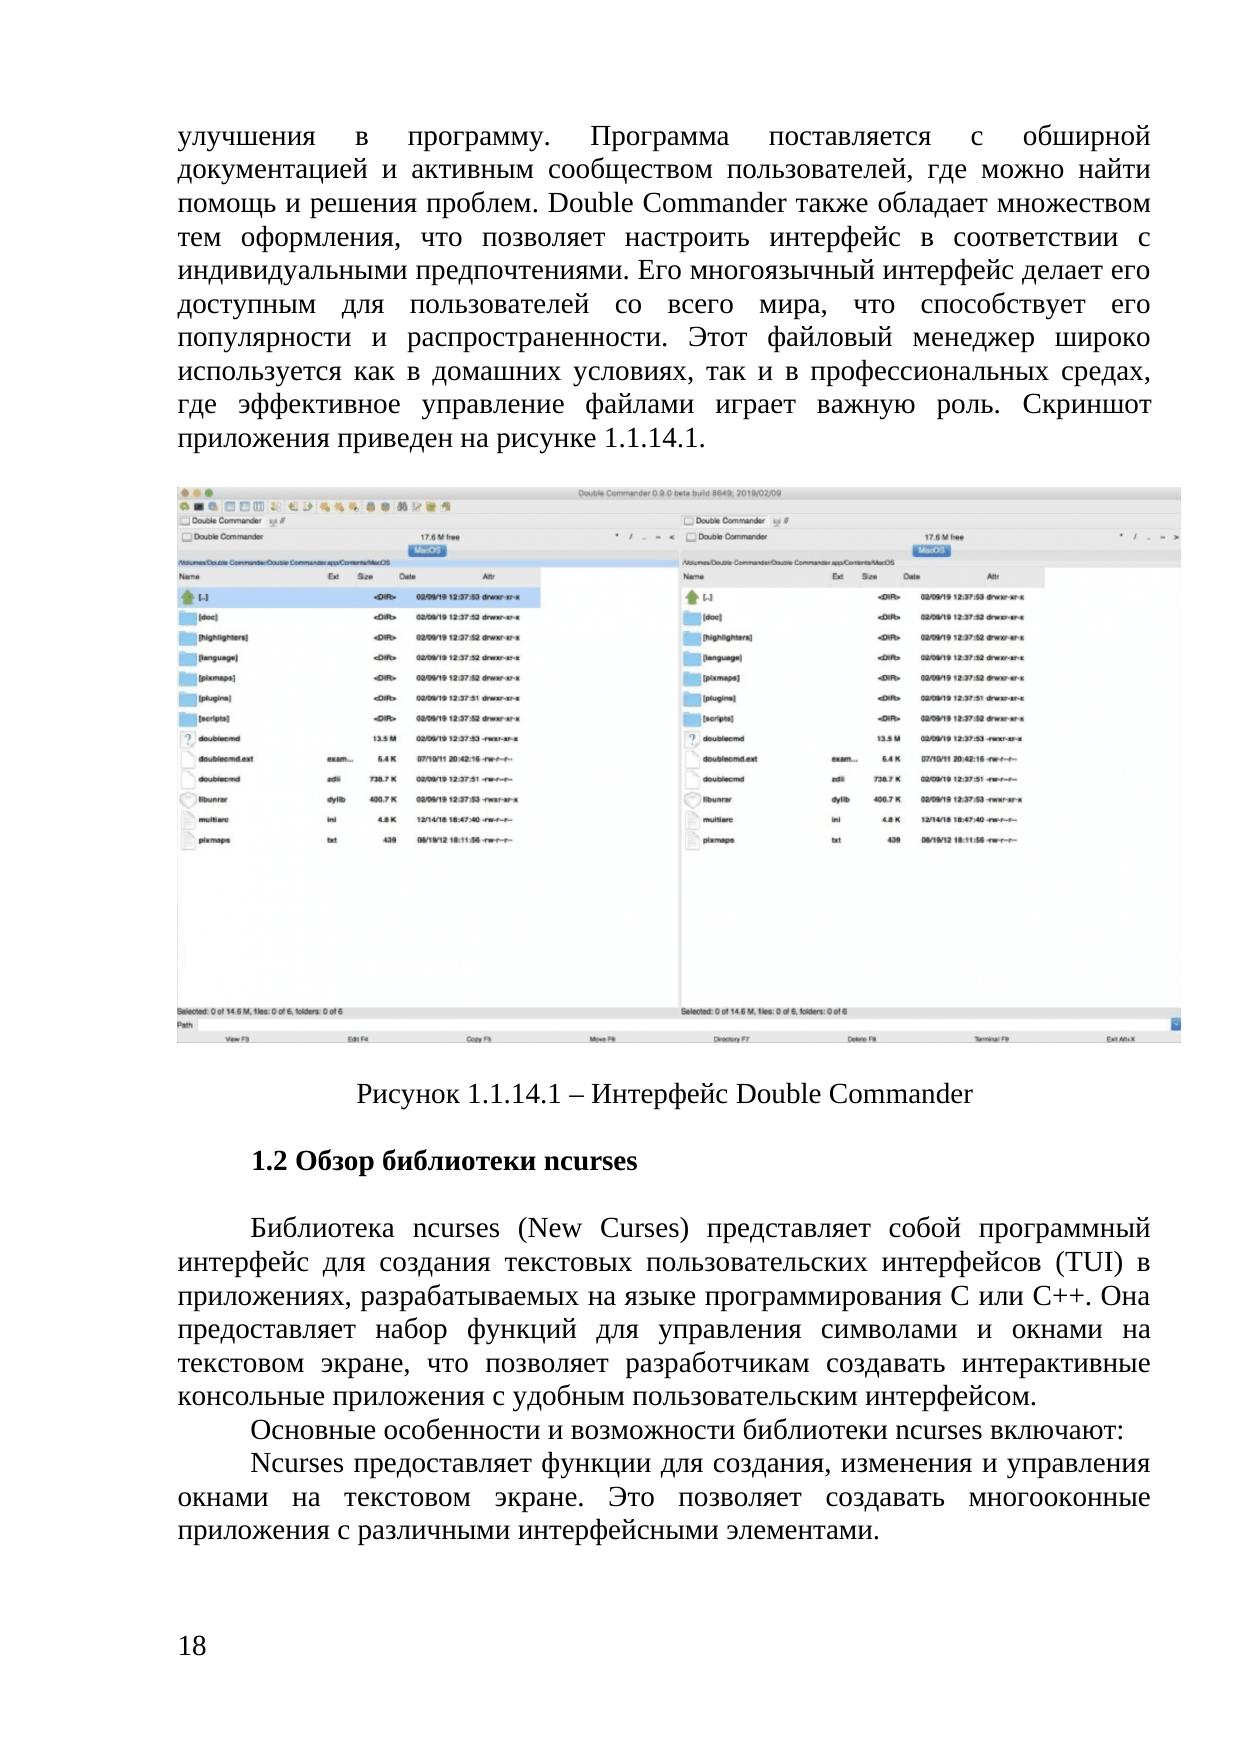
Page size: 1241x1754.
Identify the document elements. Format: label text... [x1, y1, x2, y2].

text Библиотека ncurses (New Curses) представляет собой программный интерфейс для создания текстовых пользовательских интерфейсов (TUI) в приложениях, разрабатываемых на языке программирования C или C++. Она предоставляет набор функций для управления символами и окнами на текстовом экране, что позволяет разработчикам создавать интерактивные консольные приложения с удобным пользовательским интерфейсом. [177, 1211, 1152, 1412]
picture [177, 487, 1182, 1043]
text Рисунок 1.1.14.1 – Интерфейс Double Commander [177, 1076, 1152, 1110]
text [177, 118, 1152, 453]
text Ncurses предоставляет функции для создания, изменения и управления окнами на текстовом экране. Это позволяет создавать многооконные приложения с различными интерфейсными элементами. [177, 1445, 1152, 1546]
text Основные особенности и возможности библиотеки ncurses включают: [177, 1412, 1152, 1445]
subtitle 1.2 Обзор библиотеки ncurses [251, 1143, 1152, 1177]
